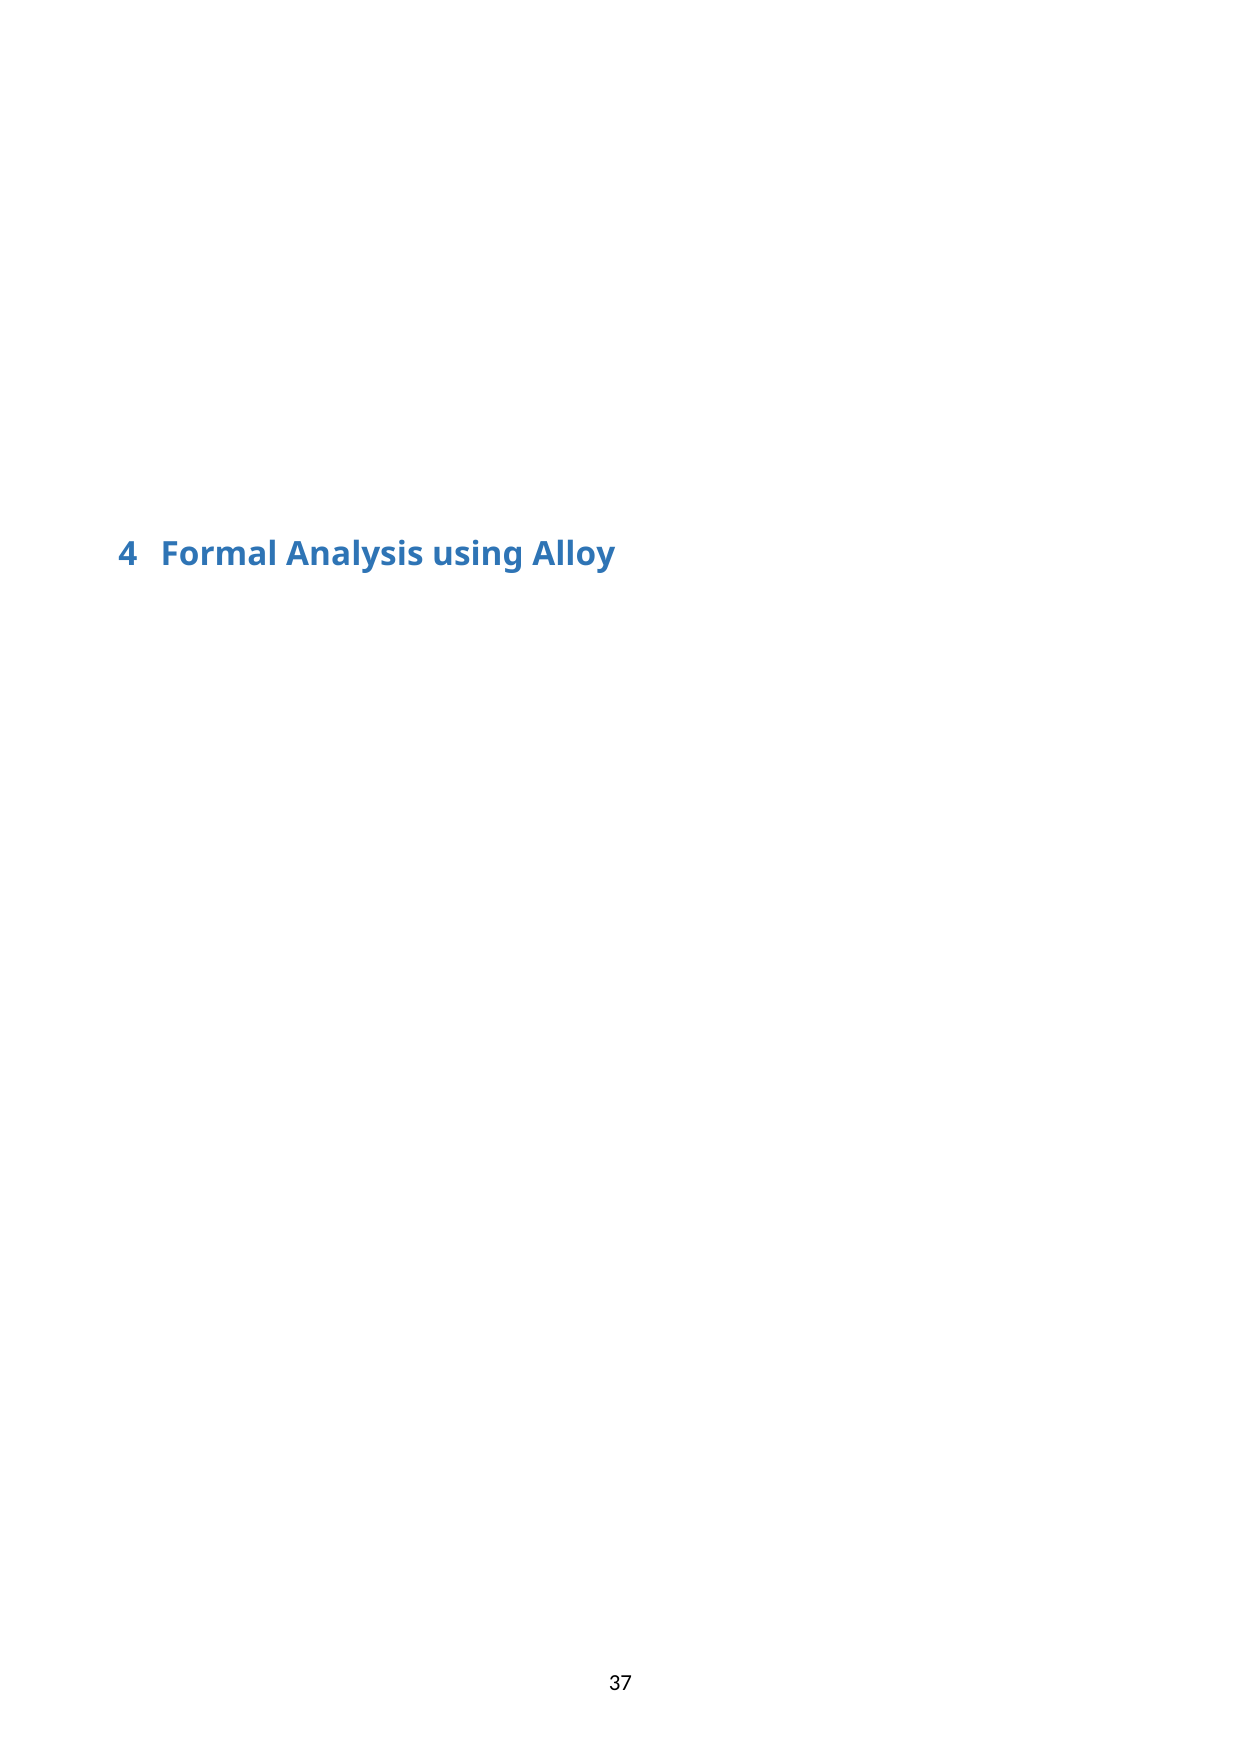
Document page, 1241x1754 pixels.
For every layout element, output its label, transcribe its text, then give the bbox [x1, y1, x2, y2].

subtitle Formal Analysis using Alloy [118, 530, 1122, 575]
